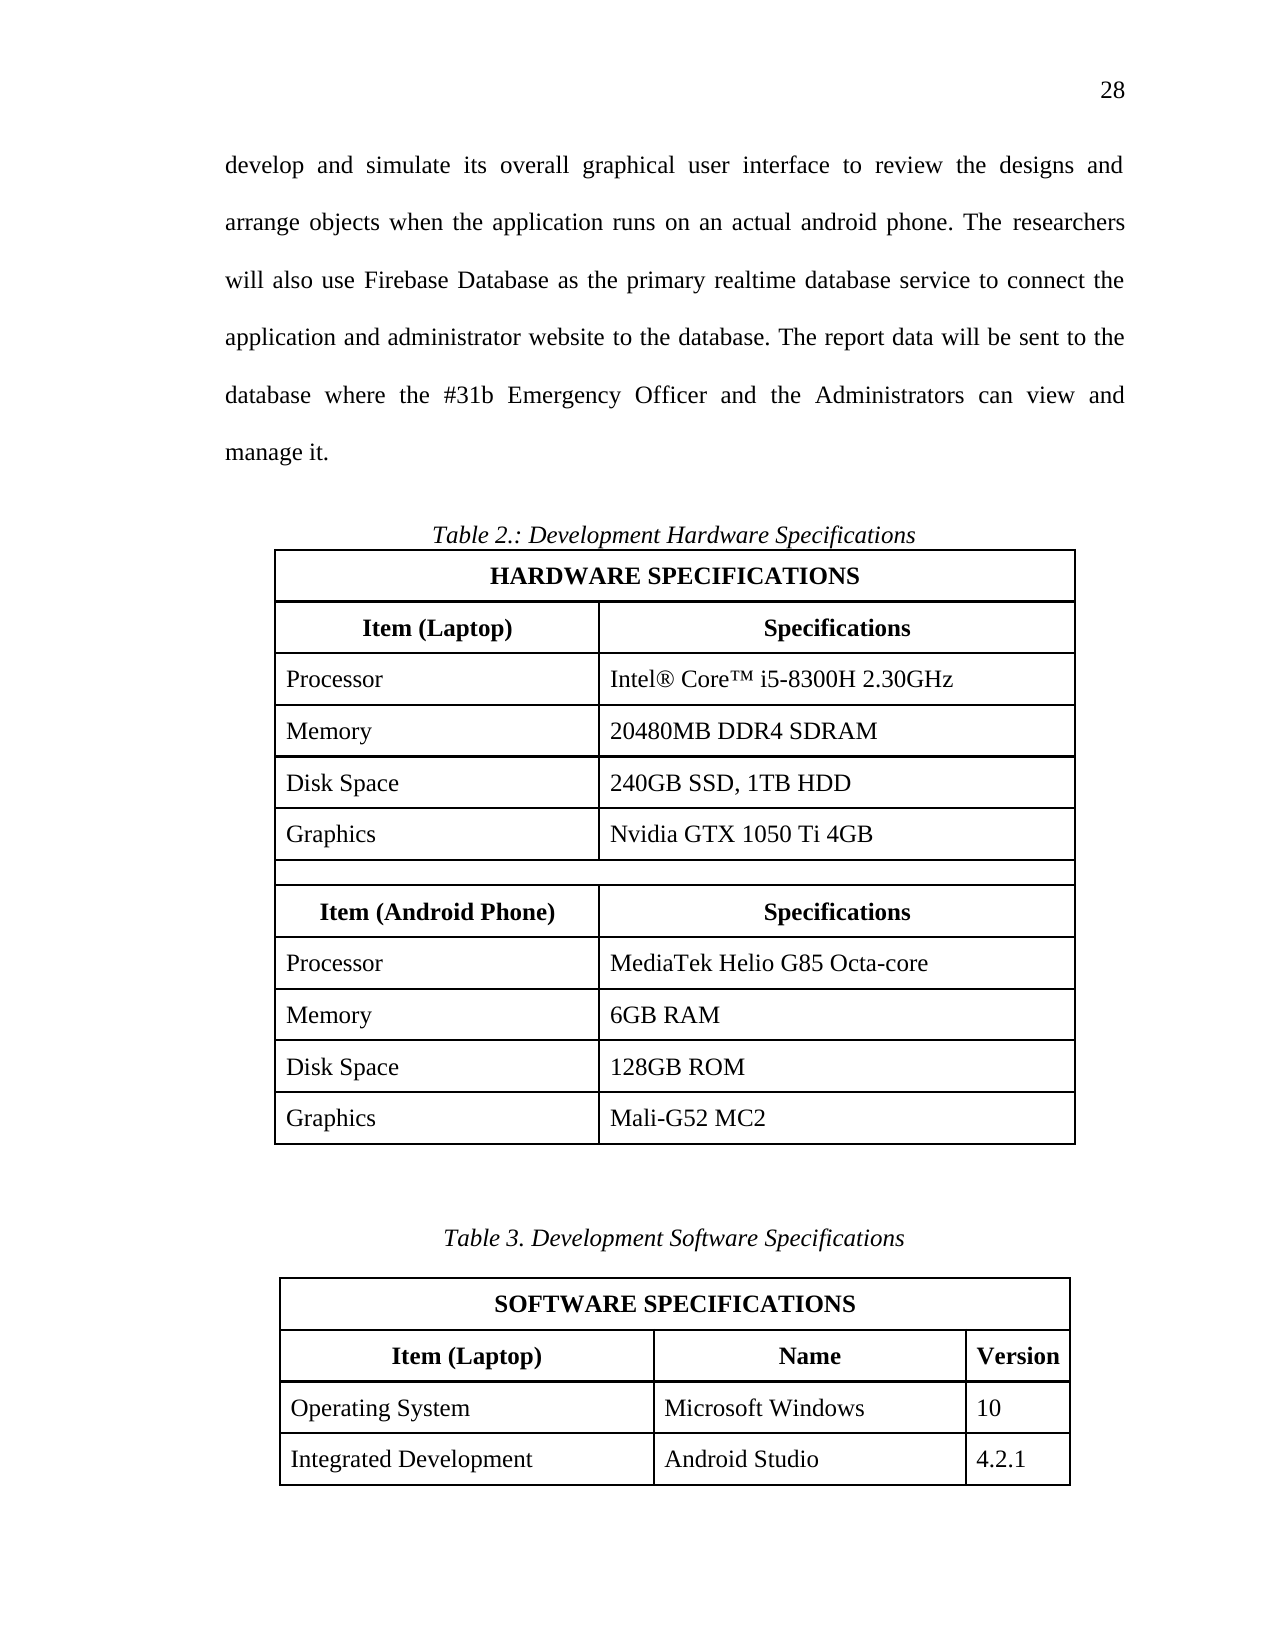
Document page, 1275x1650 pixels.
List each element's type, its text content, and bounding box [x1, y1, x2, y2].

text Table 2.: Development Hardware Specifications [225, 520, 1125, 549]
table_header HARDWARE SPECIFICATIONS [276, 551, 1074, 600]
table_cell Disk Space [276, 758, 598, 807]
table_cell [276, 861, 1074, 884]
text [225, 150, 1125, 466]
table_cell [655, 1434, 965, 1484]
table_cell Processor [276, 938, 598, 987]
table_header SOFTWARE SPECIFICATIONS [281, 1279, 1069, 1329]
table_cell Version [967, 1331, 1069, 1380]
table_cell 128GB ROM [600, 1041, 1074, 1091]
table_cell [281, 1434, 653, 1484]
table_cell 4.2.1 1.62.1 [967, 1434, 1069, 1484]
table_cell Nvidia GTX 1050 Ti 4GB [600, 809, 1074, 859]
table_cell 6GB RAM [600, 990, 1074, 1039]
table_cell Operating System [281, 1383, 653, 1432]
table_cell Specifications [600, 603, 1074, 652]
text Table 3. Development Software Specifications [225, 1223, 1125, 1252]
table_cell Name [655, 1331, 965, 1380]
table_cell 240GB SSD, 1TB HDD [600, 758, 1074, 807]
table_cell Intel® Core™ i5-8300H 2.30GHz [600, 654, 1074, 704]
table_cell Memory [276, 990, 598, 1039]
table_cell 10 [967, 1383, 1069, 1432]
table_cell Item (Laptop) [276, 603, 598, 652]
table_cell MediaTek Helio G85 Octa-core [600, 938, 1074, 987]
table_cell Microsoft Windows [655, 1383, 965, 1432]
table_cell Disk Space [276, 1041, 598, 1091]
table_cell Graphics [276, 809, 598, 859]
table_cell Item (Laptop) [281, 1331, 653, 1380]
table_cell Mali-G52 MC2 [600, 1093, 1074, 1142]
table_cell Memory [276, 706, 598, 755]
table_cell Specifications [600, 886, 1074, 936]
table_cell Item (Android Phone) [276, 886, 598, 936]
table_cell Processor [276, 654, 598, 704]
table_cell Graphics [276, 1093, 598, 1142]
table_cell 20480MB DDR4 SDRAM [600, 706, 1074, 755]
